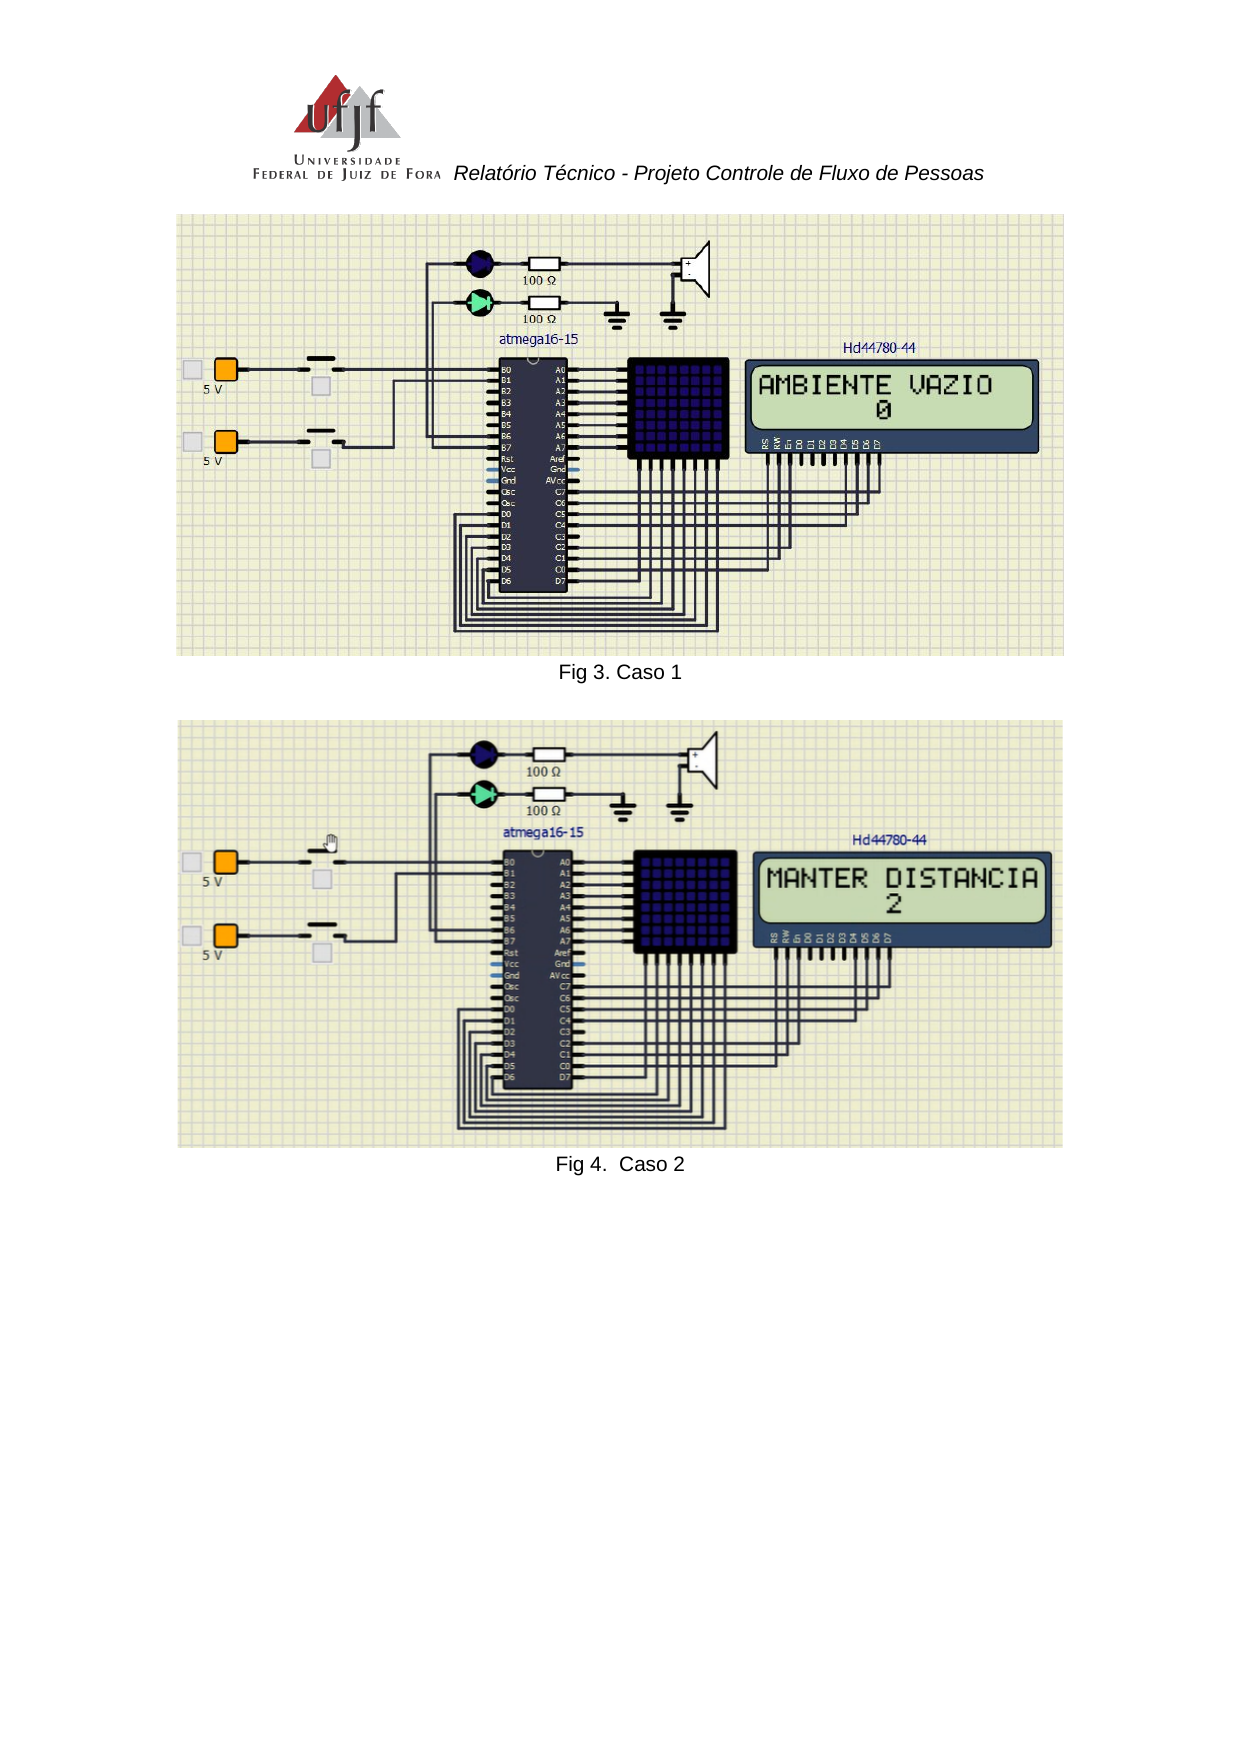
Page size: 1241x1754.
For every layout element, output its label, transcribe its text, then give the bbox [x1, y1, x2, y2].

picture [253, 75, 441, 181]
text Fig 3. Caso 1 [150, 660, 1090, 684]
picture [177, 720, 1063, 1148]
text Fig 4. Caso 2 [150, 1152, 1090, 1176]
picture [176, 214, 1064, 656]
